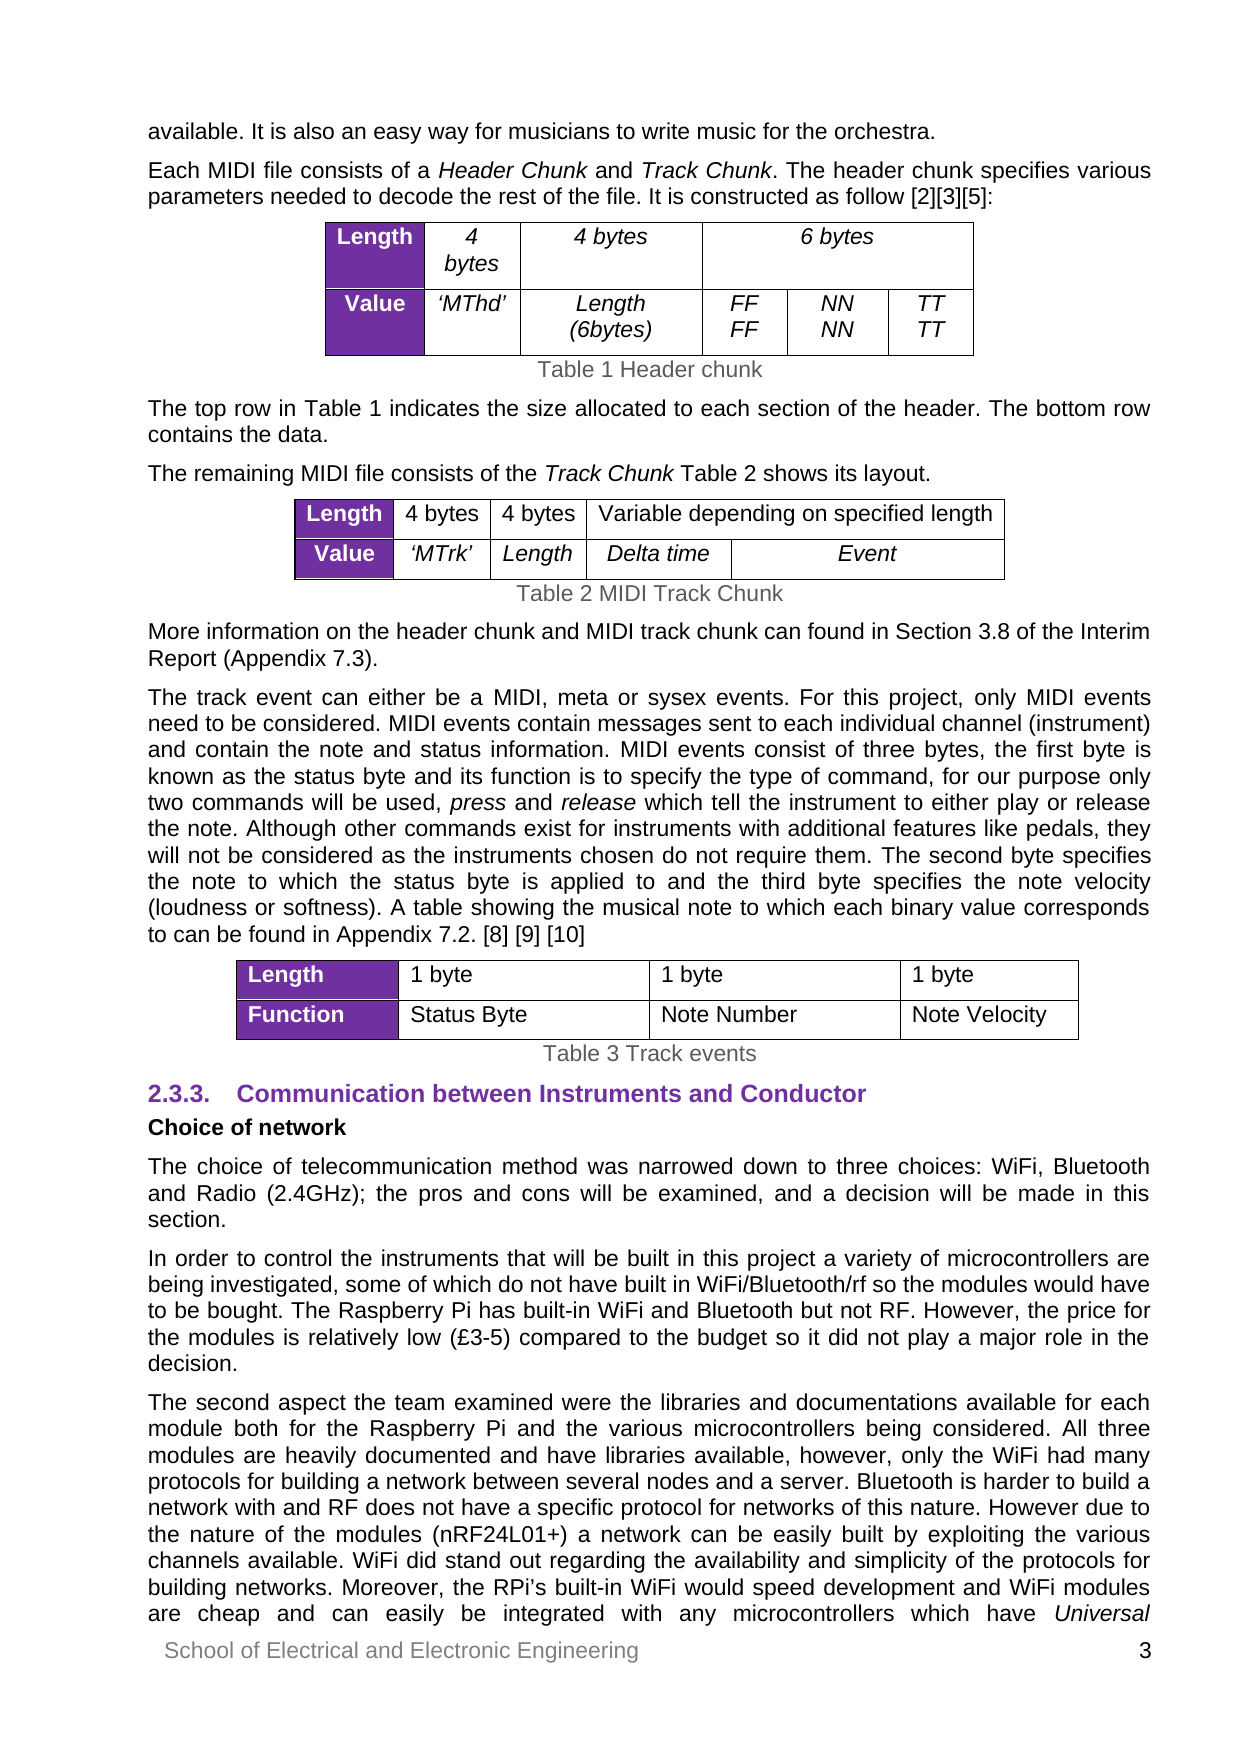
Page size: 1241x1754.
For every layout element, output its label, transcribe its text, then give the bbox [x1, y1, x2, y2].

table_cell Event [732, 540, 1004, 578]
subtitle Choice of network [148, 1114, 1152, 1141]
table_header 1 byte [650, 961, 900, 999]
text In order to control the instruments that will be built in this project a variety of microcontrollers are being investigated, some of which do not have built in WiFi/Bluetooth/rf so the modules would have to be bought. The Raspberry Pi has built-in WiFi and Bluetooth but not RF. However, the price for the modules is relatively low (£3-5) compared to the budget so it did not play a major role in the decision. [148, 1245, 1152, 1376]
text Table 3 Track events [148, 1040, 1152, 1067]
table_cell Length (6bytes) [521, 290, 702, 355]
table_cell Note Number [650, 1001, 900, 1039]
subtitle Communication between Instruments and Conductor [148, 1079, 1152, 1108]
table_header Length [296, 500, 393, 538]
table_cell Status Byte [399, 1001, 649, 1039]
text The top row in Table 1 indicates the size allocated to each section of the header. The bottom row contains the data. [148, 394, 1152, 447]
table_header 4 bytes [491, 500, 586, 538]
table_cell ‘MThd’ [425, 290, 520, 355]
table_cell FF FF [703, 290, 787, 355]
text The choice of telecommunication method was narrowed down to three choices: WiFi, Bluetooth and Radio (2.4GHz); the pros and cons will be examined, and a decision will be made in this section. [148, 1153, 1152, 1232]
table_cell Delta time [587, 540, 731, 578]
table_cell ‘MTrk’ [394, 540, 490, 578]
table_header 1 byte [901, 961, 1078, 999]
table_header Length [326, 223, 424, 288]
table_cell Function [237, 1001, 398, 1039]
table_header 4 bytes [521, 223, 702, 288]
table_header 4 bytes [425, 223, 520, 288]
text The track event can either be a MIDI, meta or sysex events. For this project, only MIDI events need to be considered. MIDI events contain messages sent to each individual channel (instrument) and contain the note and status information. MIDI events consist of three bytes, the first byte is known as the status byte and its function is to specify the type of command, for our purpose only two commands will be used, press and release which tell the instrument to either play or release the note. Although other commands exist for instruments with additional features like pedals, they will not be considered as the instruments chosen do not require them. The second byte specifies the note to which the status byte is applied to and the third byte specifies the note velocity (loudness or softness). A table showing the musical note to which each binary value corresponds to can be found in Appendix 7.2. [148, 683, 1152, 947]
table_header 4 bytes [394, 500, 490, 538]
text Each MIDI file consists of a Header Chunk and Track Chunk. The header chunk specifies various parameters needed to decode the rest of the file. It is constructed as follow [2][3][5]: [148, 157, 1152, 210]
text Table 2 MIDI Track Chunk [148, 579, 1152, 606]
table_cell Length [491, 540, 586, 578]
text More information on the header chunk and MIDI track chunk can found in Section 3.8 of the Interim Report (Appendix 7.3). [148, 618, 1152, 671]
table_header Length [237, 961, 398, 999]
table_cell Note Velocity [901, 1001, 1078, 1039]
table_header 6 bytes [703, 223, 973, 288]
table_header Variable depending on specified length [587, 500, 1004, 538]
text Table 1 Header chunk [148, 356, 1152, 382]
table_header 1 byte [399, 961, 649, 999]
table_cell TT TT [889, 290, 973, 355]
table_cell Value [296, 540, 393, 578]
table_cell NN NN [788, 290, 888, 355]
table_cell Value [326, 290, 424, 355]
text The remaining MIDI file consists of the Track Chunk Table 2 shows its layout. [148, 460, 1152, 486]
